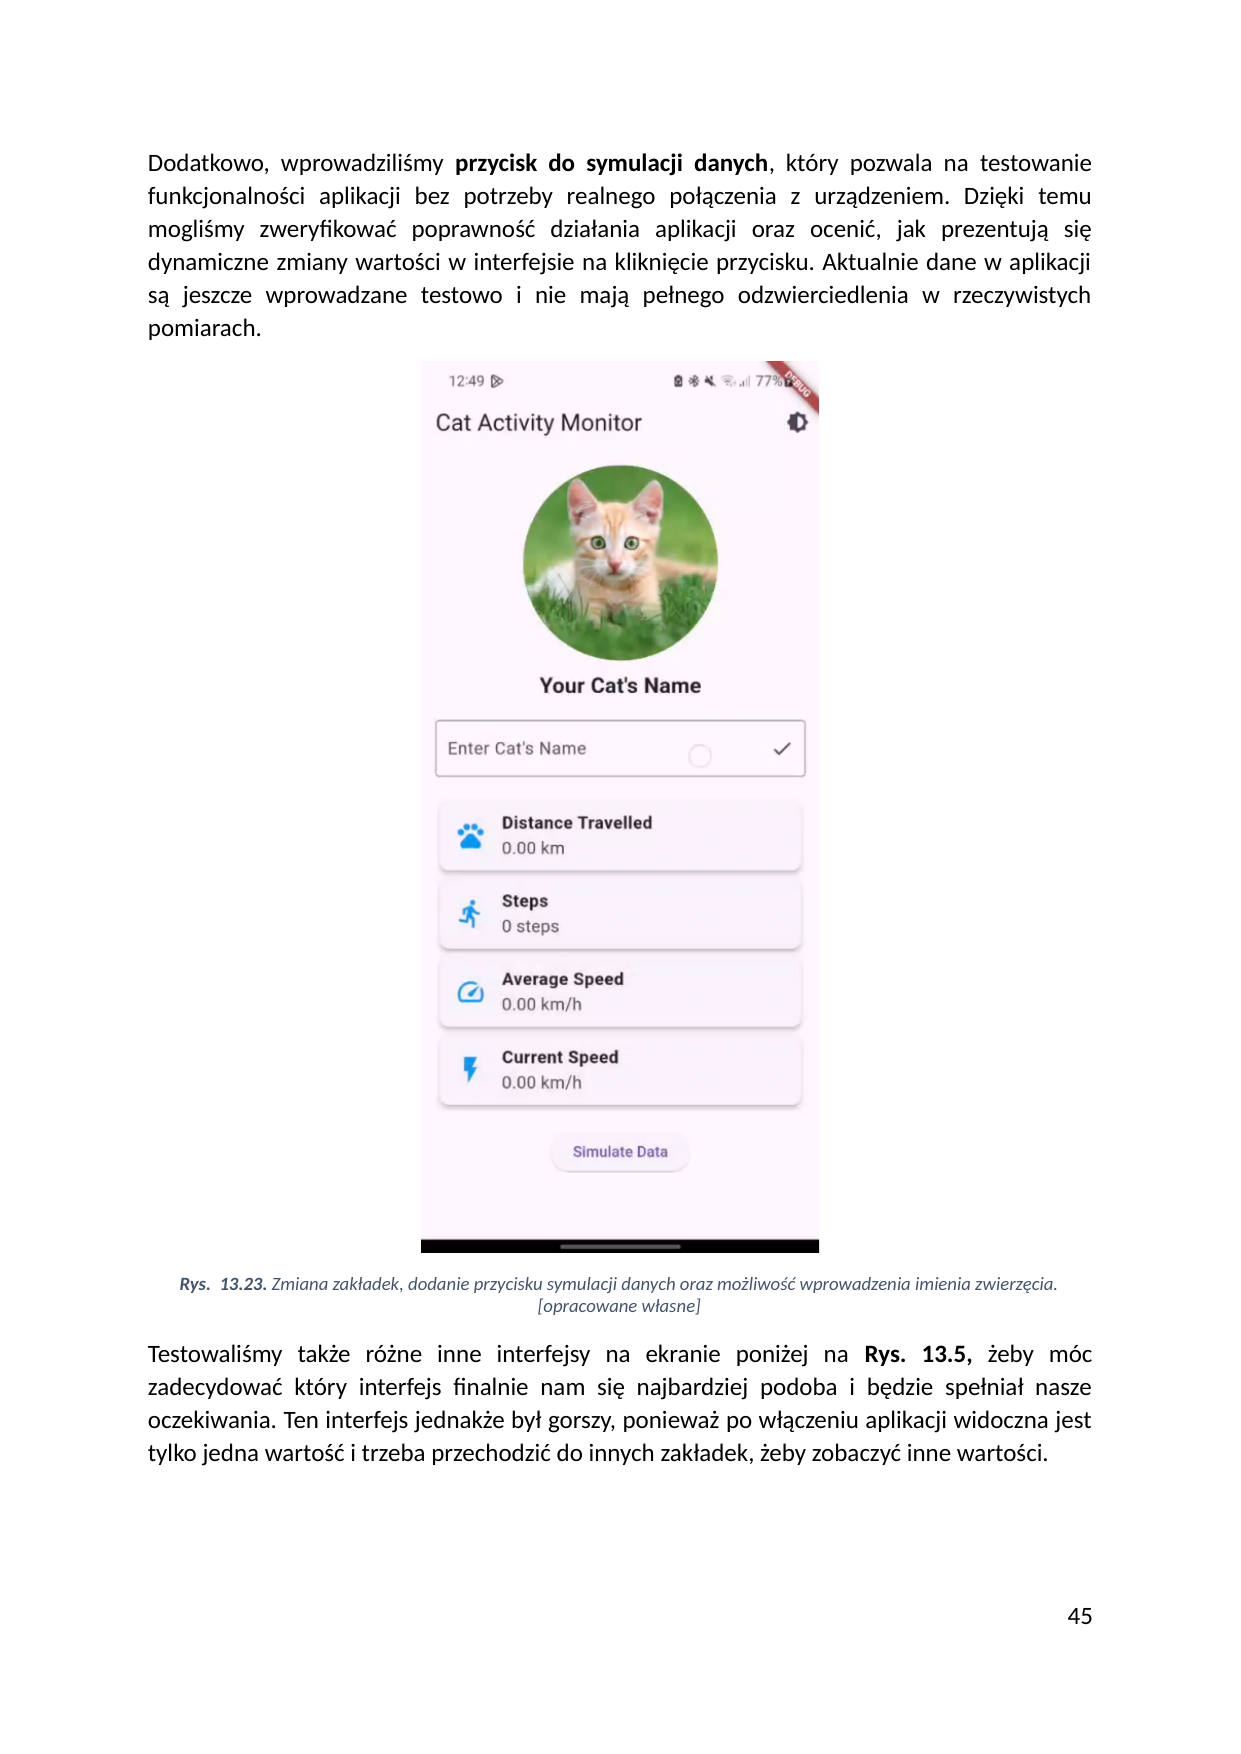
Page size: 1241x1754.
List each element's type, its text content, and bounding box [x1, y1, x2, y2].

picture [421, 361, 820, 1253]
text Testowaliśmy także różne inne interfejsy na ekranie poniżej na Rys. 13.5, żeby móc zadecydować który interfejs finalnie nam się najbardziej podoba i będzie spełniał nasze oczekiwania. Ten interfejs jednakże był gorszy, ponieważ po włączeniu aplikacji widoczna jest tylko jedna wartość i trzeba przechodzić do innych zakładek, żeby zobaczyć inne wartości. [148, 1338, 1093, 1468]
text Dodatkowo, wprowadziliśmy przycisk do symulacji danych, który pozwala na testowanie funkcjonalności aplikacji bez potrzeby realnego połączenia z urządzeniem. Dzięki temu mogliśmy zweryfikować poprawność działania aplikacji oraz ocenić, jak prezentują się dynamiczne zmiany wartości w interfejsie na kliknięcie przycisku. Aktualnie dane w aplikacji są jeszcze wprowadzane testowo i nie mają pełnego odzwierciedlenia w rzeczywistych pomiarach. [148, 148, 1093, 343]
